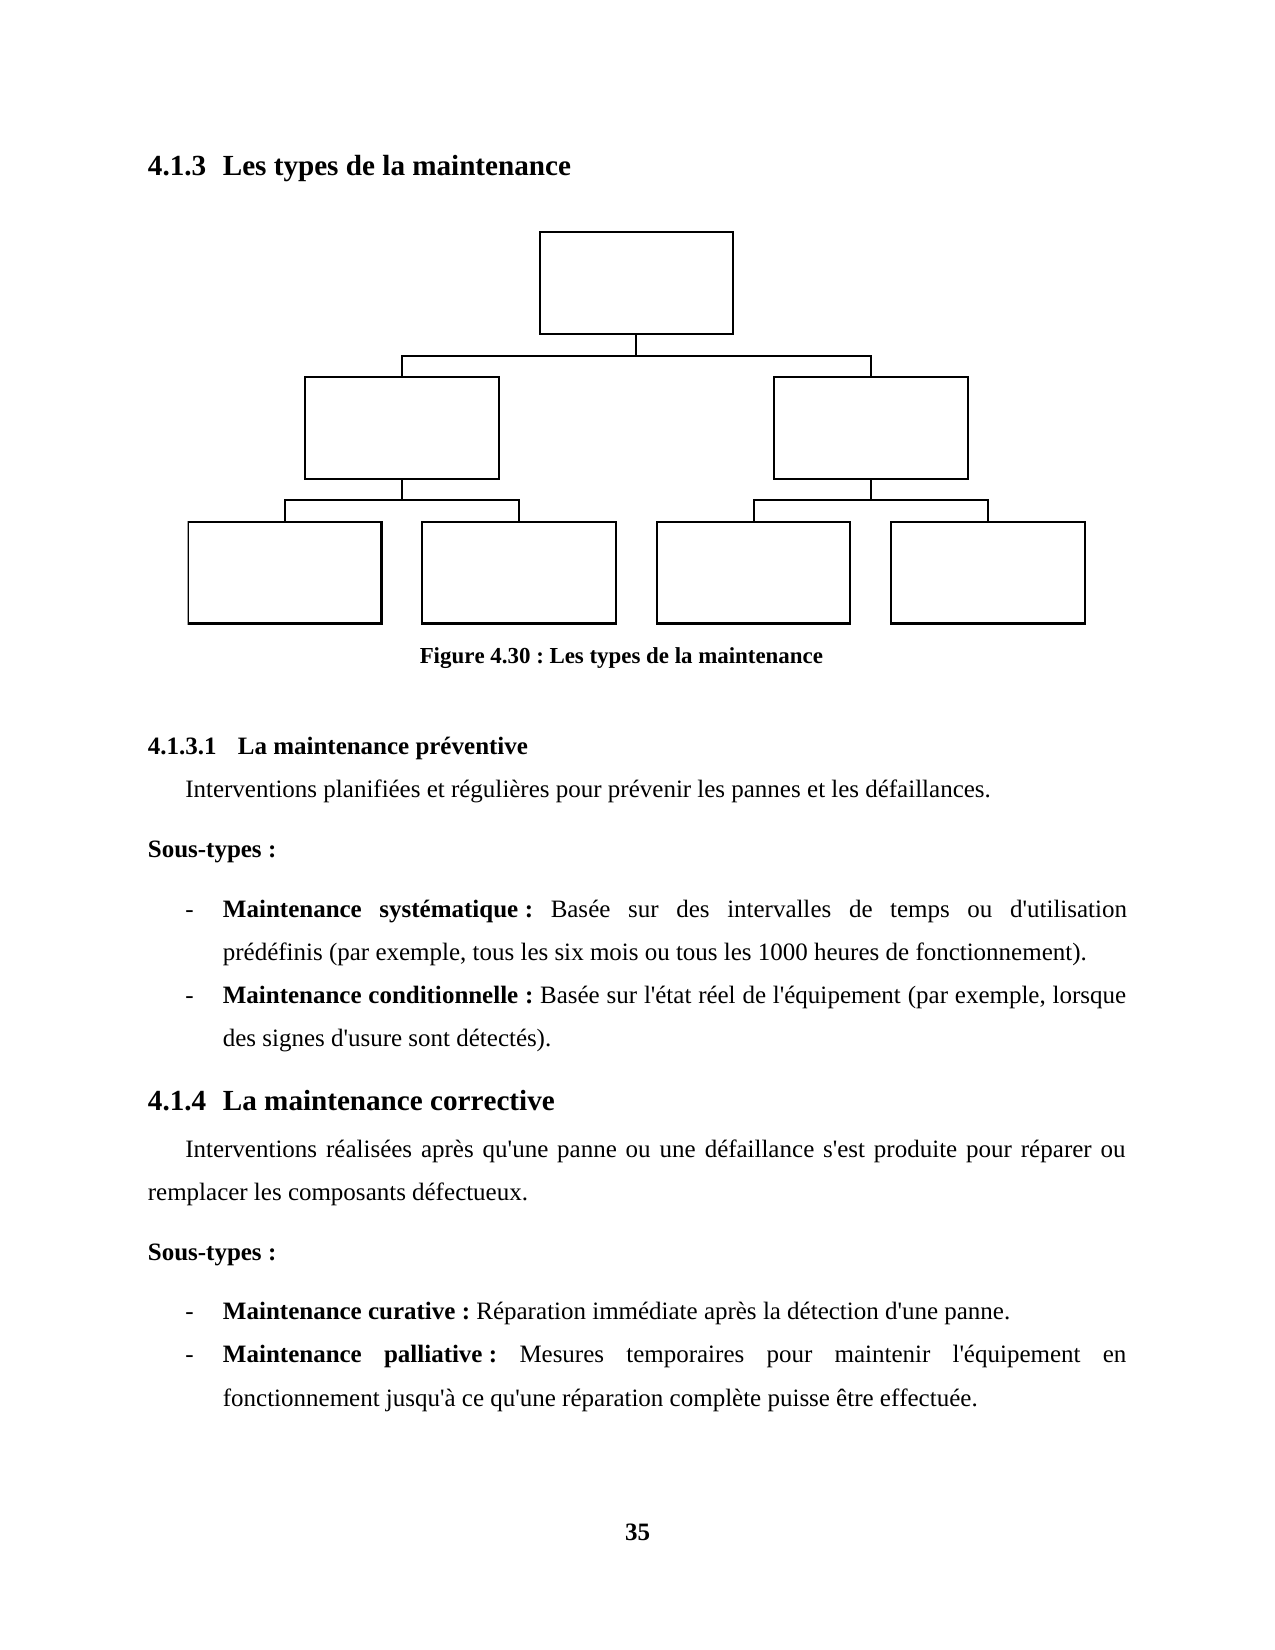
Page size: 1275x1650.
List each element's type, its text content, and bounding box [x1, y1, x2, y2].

subtitle Les types de la maintenance [148, 148, 1127, 181]
text Sous-types : [148, 834, 1127, 863]
subtitle La maintenance préventive [148, 202, 1127, 760]
text Interventions planifiées et régulières pour prévenir les pannes et les défaillances. [148, 774, 1127, 803]
list Maintenance conditionnelle : Basée sur l'état réel de l'équipement (par exemple, lorsque des signes d'usure sont détectés). [185, 980, 1127, 1052]
list Maintenance palliative : Mesures temporaires pour maintenir l'équipement en fonctionnement jusqu'à ce qu'une réparation complète puisse être effectuée. [185, 1339, 1127, 1411]
text Interventions réalisées après qu'une panne ou une défaillance s'est produite pour réparer ou remplacer les composants défectueux. [148, 1134, 1127, 1206]
list Maintenance systématique : Basée sur des intervalles de temps ou d'utilisation prédéfinis (par exemple, tous les six mois ou tous les 1000 heures de fonctionnement). [185, 894, 1127, 966]
list Maintenance curative : Réparation immédiate après la détection d'une panne. [185, 1296, 1127, 1325]
subtitle La maintenance corrective [148, 1083, 1127, 1117]
text Sous-types : [148, 1237, 1127, 1265]
